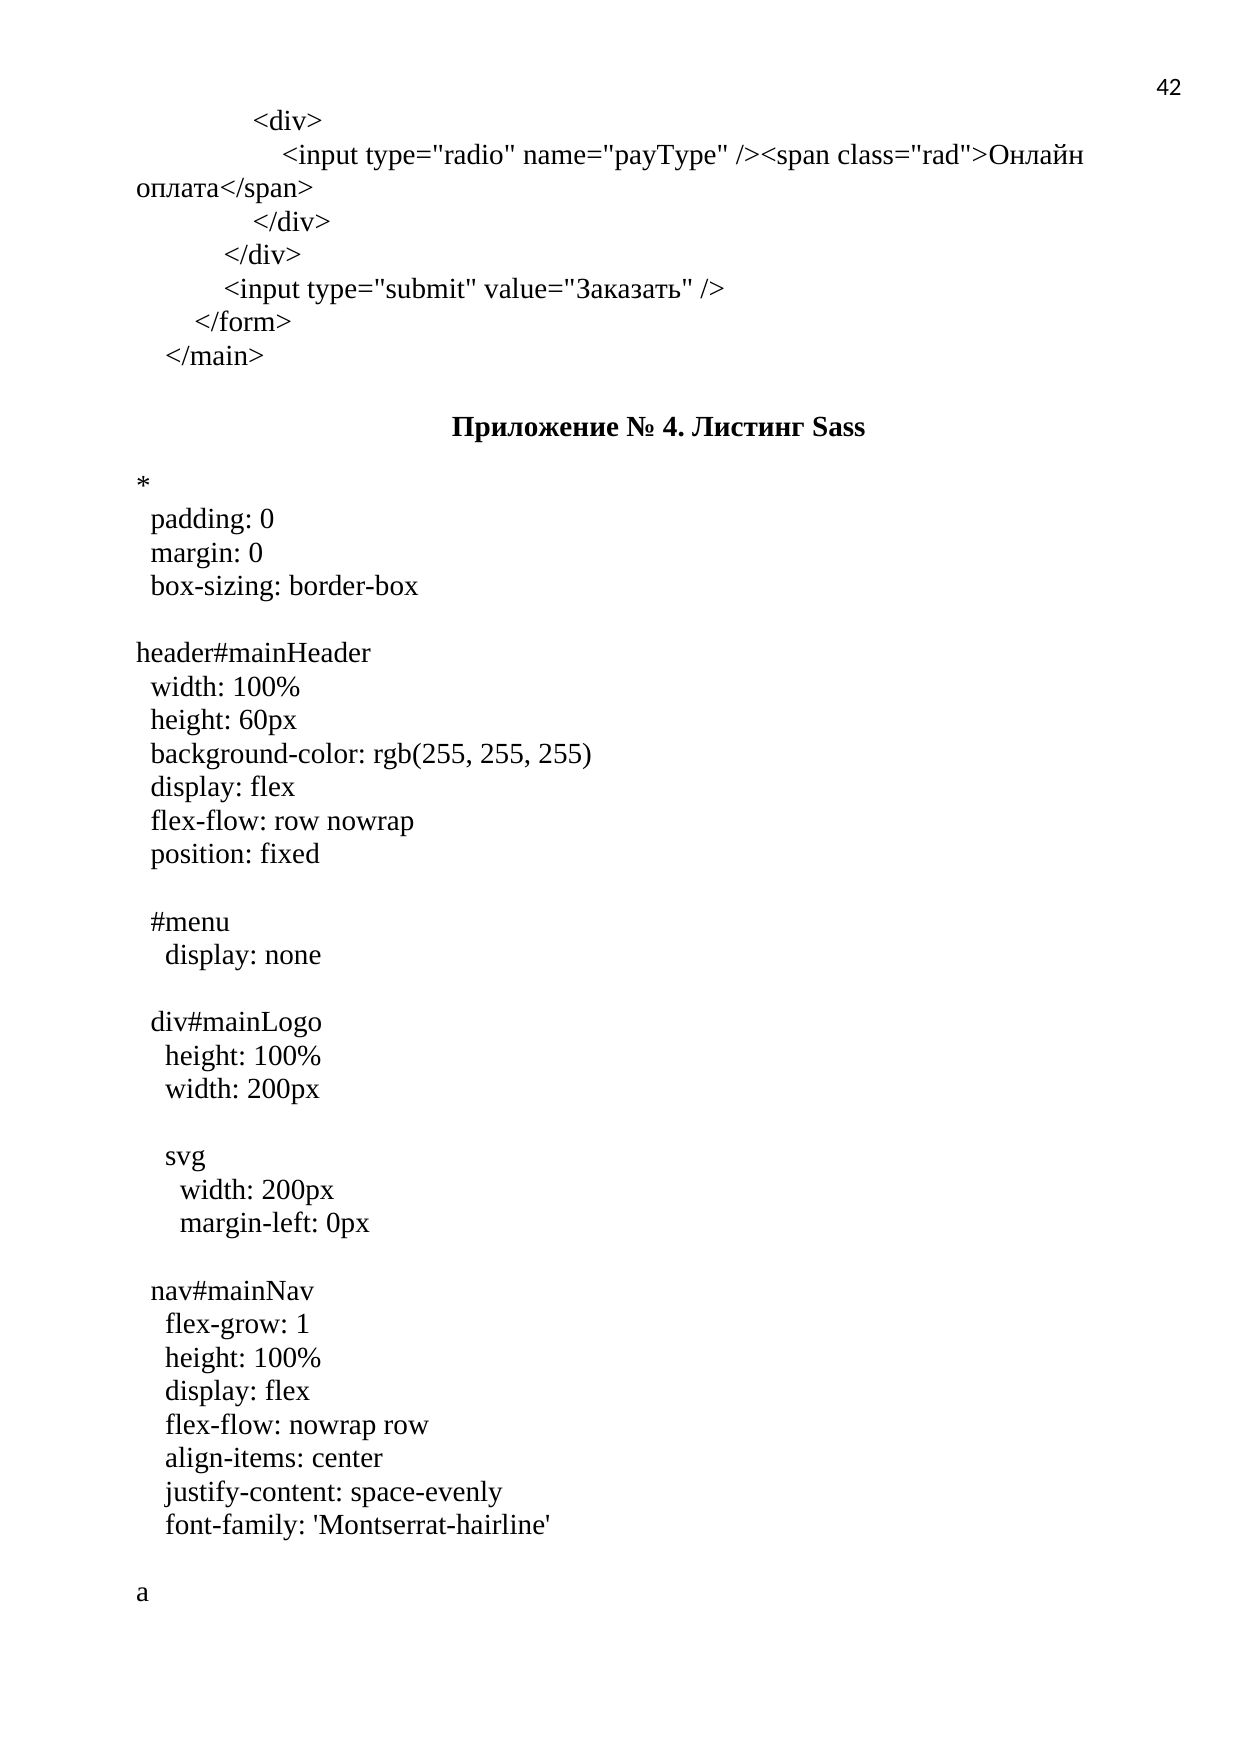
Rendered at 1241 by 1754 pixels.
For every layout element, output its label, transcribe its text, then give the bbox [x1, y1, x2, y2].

text </div> [136, 204, 1181, 237]
text <input type="submit" value="Заказать" /> [136, 271, 1181, 304]
text </div> [136, 237, 1181, 271]
text </form> [136, 304, 1181, 338]
text <div> [136, 103, 1181, 137]
text flex-flow: nowrap row [136, 1407, 1181, 1440]
text svg [136, 1138, 1181, 1172]
text nav#mainNav [136, 1273, 1181, 1306]
text box-sizing: border-box [136, 568, 1181, 602]
text height: 60px [136, 702, 1181, 736]
text position: fixed [136, 837, 1181, 870]
text margin-left: 0px [136, 1206, 1181, 1239]
text <input type="radio" name="payType" /><span class="rad">Онлайн оплата</span> [136, 137, 1181, 204]
text width: 100% [136, 669, 1181, 702]
text flex-flow: row nowrap [136, 803, 1181, 837]
text * [136, 468, 1181, 501]
text #menu [136, 904, 1181, 937]
text width: 200px [136, 1071, 1181, 1105]
text display: flex [136, 1373, 1181, 1407]
text width: 200px [136, 1172, 1181, 1206]
text height: 100% [136, 1038, 1181, 1071]
text a [136, 1574, 1181, 1608]
text font-family: 'Montserrat-hairline' [136, 1507, 1181, 1541]
text padding: 0 [136, 501, 1181, 535]
text display: none [136, 937, 1181, 971]
text margin: 0 [136, 535, 1181, 568]
text header#mainHeader [136, 635, 1181, 669]
text height: 100% [136, 1340, 1181, 1373]
text flex-grow: 1 [136, 1306, 1181, 1340]
text background-color: rgb(255, 255, 255) [136, 736, 1181, 769]
subtitle Приложение № 4. Листинг Sass [136, 409, 1181, 443]
text display: flex [136, 769, 1181, 803]
text </main> [136, 338, 1181, 372]
text div#mainLogo [136, 1004, 1181, 1038]
text justify-content: space-evenly [136, 1474, 1181, 1507]
text align-items: center [136, 1440, 1181, 1474]
